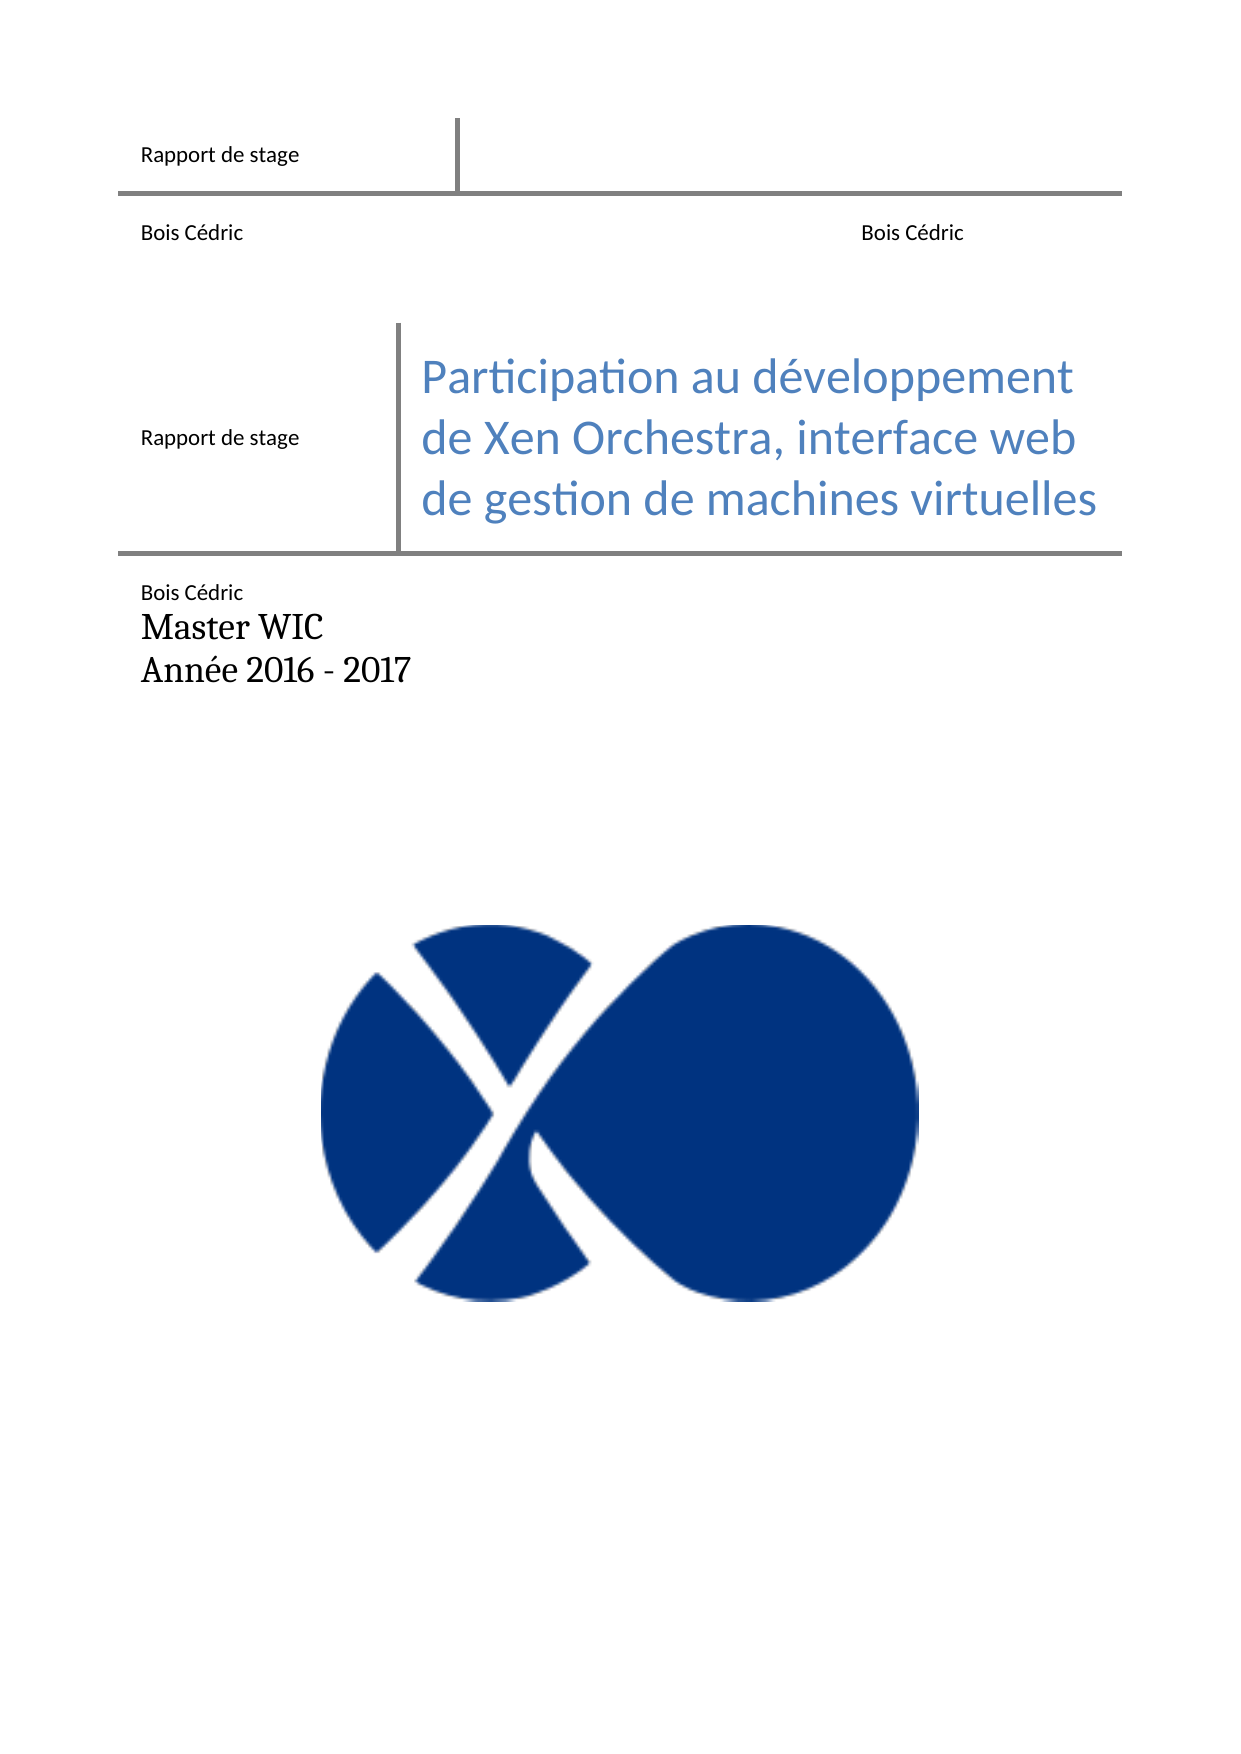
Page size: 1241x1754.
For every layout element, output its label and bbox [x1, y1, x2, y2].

picture [321, 925, 919, 1302]
